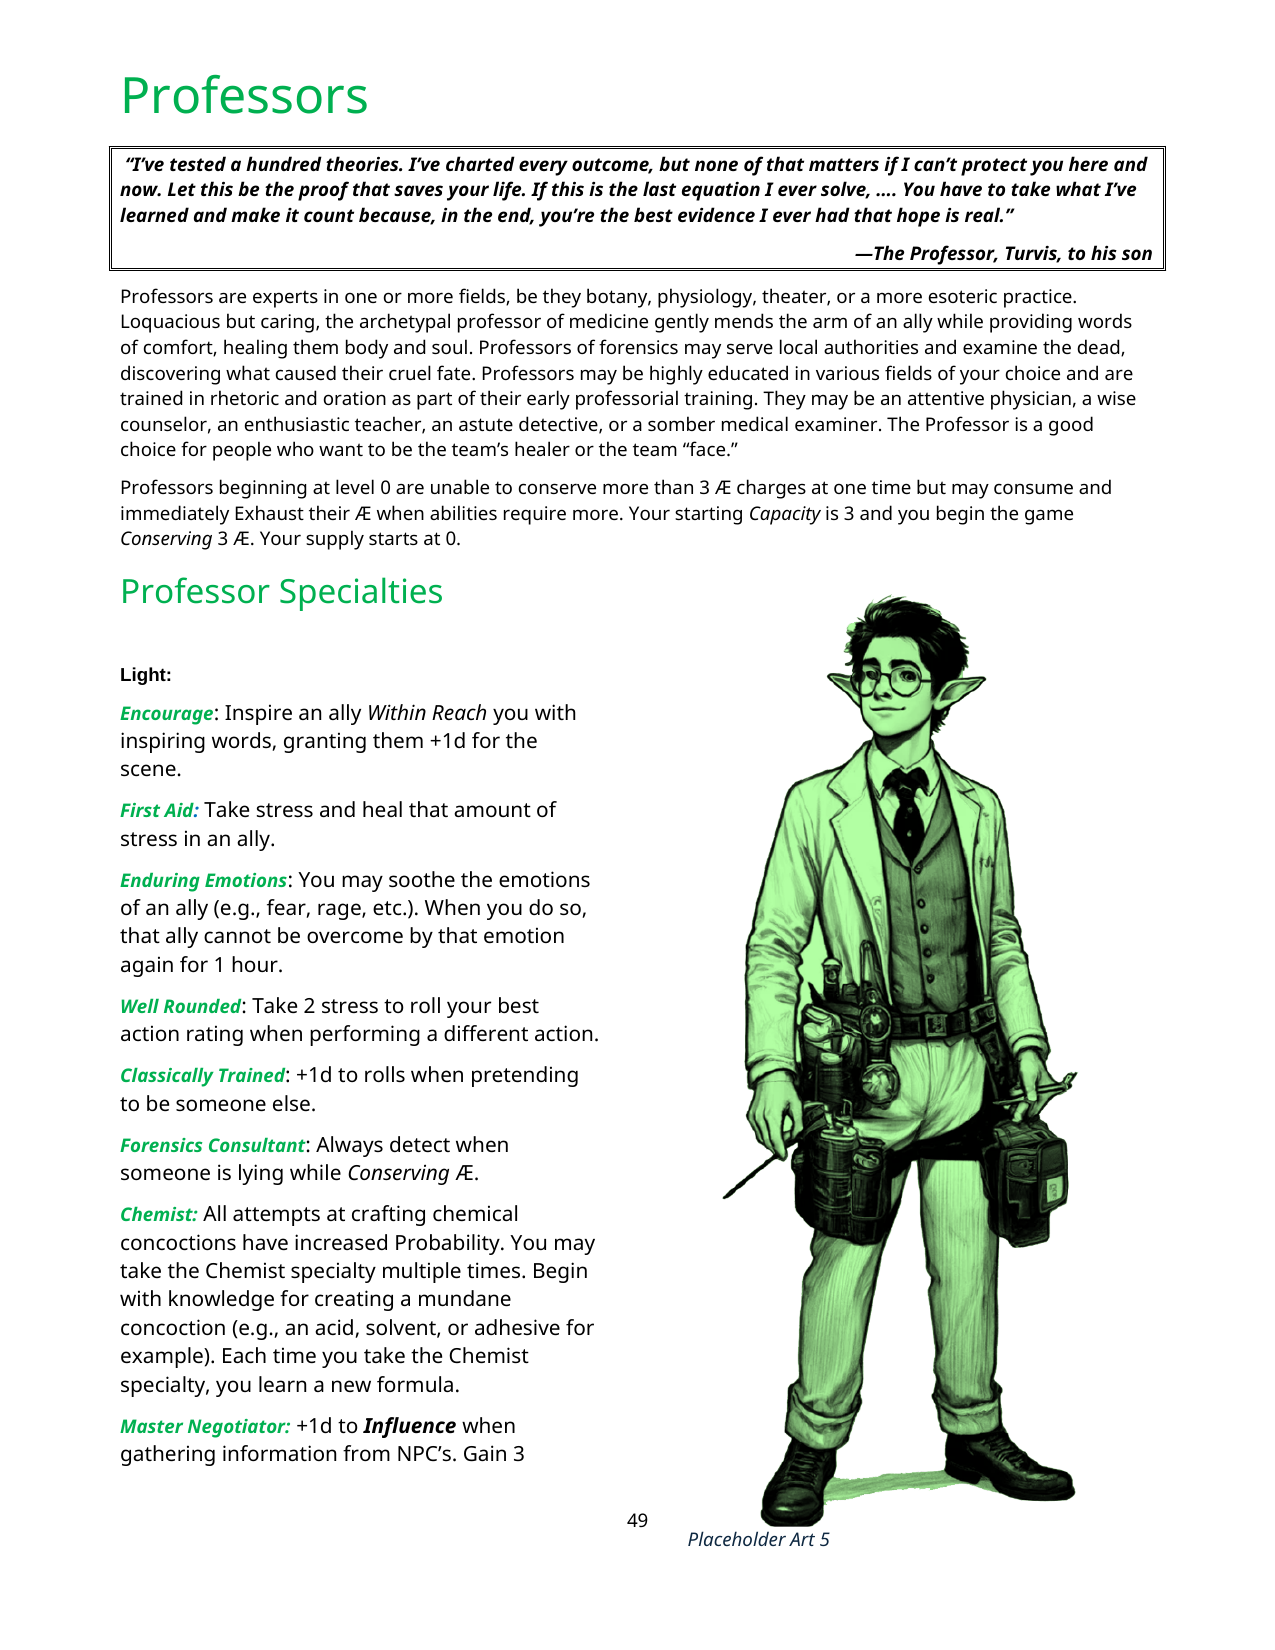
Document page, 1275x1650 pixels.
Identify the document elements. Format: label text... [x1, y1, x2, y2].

subtitle Light: [120, 663, 600, 685]
text Classically Trained: +1d to rolls when pretending to be someone else. [120, 1060, 600, 1117]
text Well Rounded: Take 2 stress to roll your best action rating when performing a different action. [120, 991, 600, 1048]
text Professors are experts in one or more fields, be they botany, physiology, theater, or a more esoteric practice. Loquacious but caring, the archetypal professor of medicine gently mends the arm of an ally while providing words of comfort, healing them body and soul. Professors of forensics may serve local authorities and examine the dead, discovering what caused their cruel fate. Professors may be highly educated in various fields of your choice and are trained in rhetoric and oration as part of their early professorial training. They may be an attentive physician, a wise counselor, an enthusiastic teacher, an astute detective, or a somber medical examiner. The Professor is a good choice for people who want to be the team’s healer or the team “face.” [120, 283, 1155, 462]
subtitle Professors [120, 60, 1155, 128]
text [120, 1411, 600, 1468]
text Encourage: Inspire an ally Within Reach you with inspiring words, granting them +1d for the scene. [120, 698, 600, 783]
text Professors beginning at level 0 are unable to conserve more than 3 Æ charges at one time but may consume and immediately Exhaust their Æ when abilities require more. Your starting Capacity is 3 and you begin the game Conserving 3 Æ. Your supply starts at 0. [120, 474, 1155, 551]
text Enduring Emotions: You may soothe the emotions of an ally (e.g., fear, rage, etc.). When you do so, that ally cannot be overcome by that emotion again for 1 hour. [120, 865, 600, 978]
text Forensics Consultant: Always detect when someone is lying while Conserving Æ. [120, 1130, 600, 1187]
text First Aid: Take stress and heal that amount of stress in an ally. [120, 795, 600, 852]
subtitle Professor Specialties [120, 568, 1155, 613]
text Chemist: All attempts at crafting chemical concoctions have increased Probability. You may take the Chemist specialty multiple times. Begin with knowledge for creating a mundane concoction (e.g., an acid, solvent, or adhesive for example). Each time you take the Chemist specialty, you learn a new formula. [120, 1199, 600, 1398]
text “I’ve tested a hundred theories. I’ve charted every outcome, but none of that matters if I can’t protect you here and now. Let this be the proof that saves your life. If this is the last equation I ever solve, …. You have to take what I’ve learned and make it count because, in the end, you’re the best evidence I ever had that hope is real.” [112, 149, 1163, 228]
text —The Professor, Turvis, to his son [112, 235, 1163, 268]
